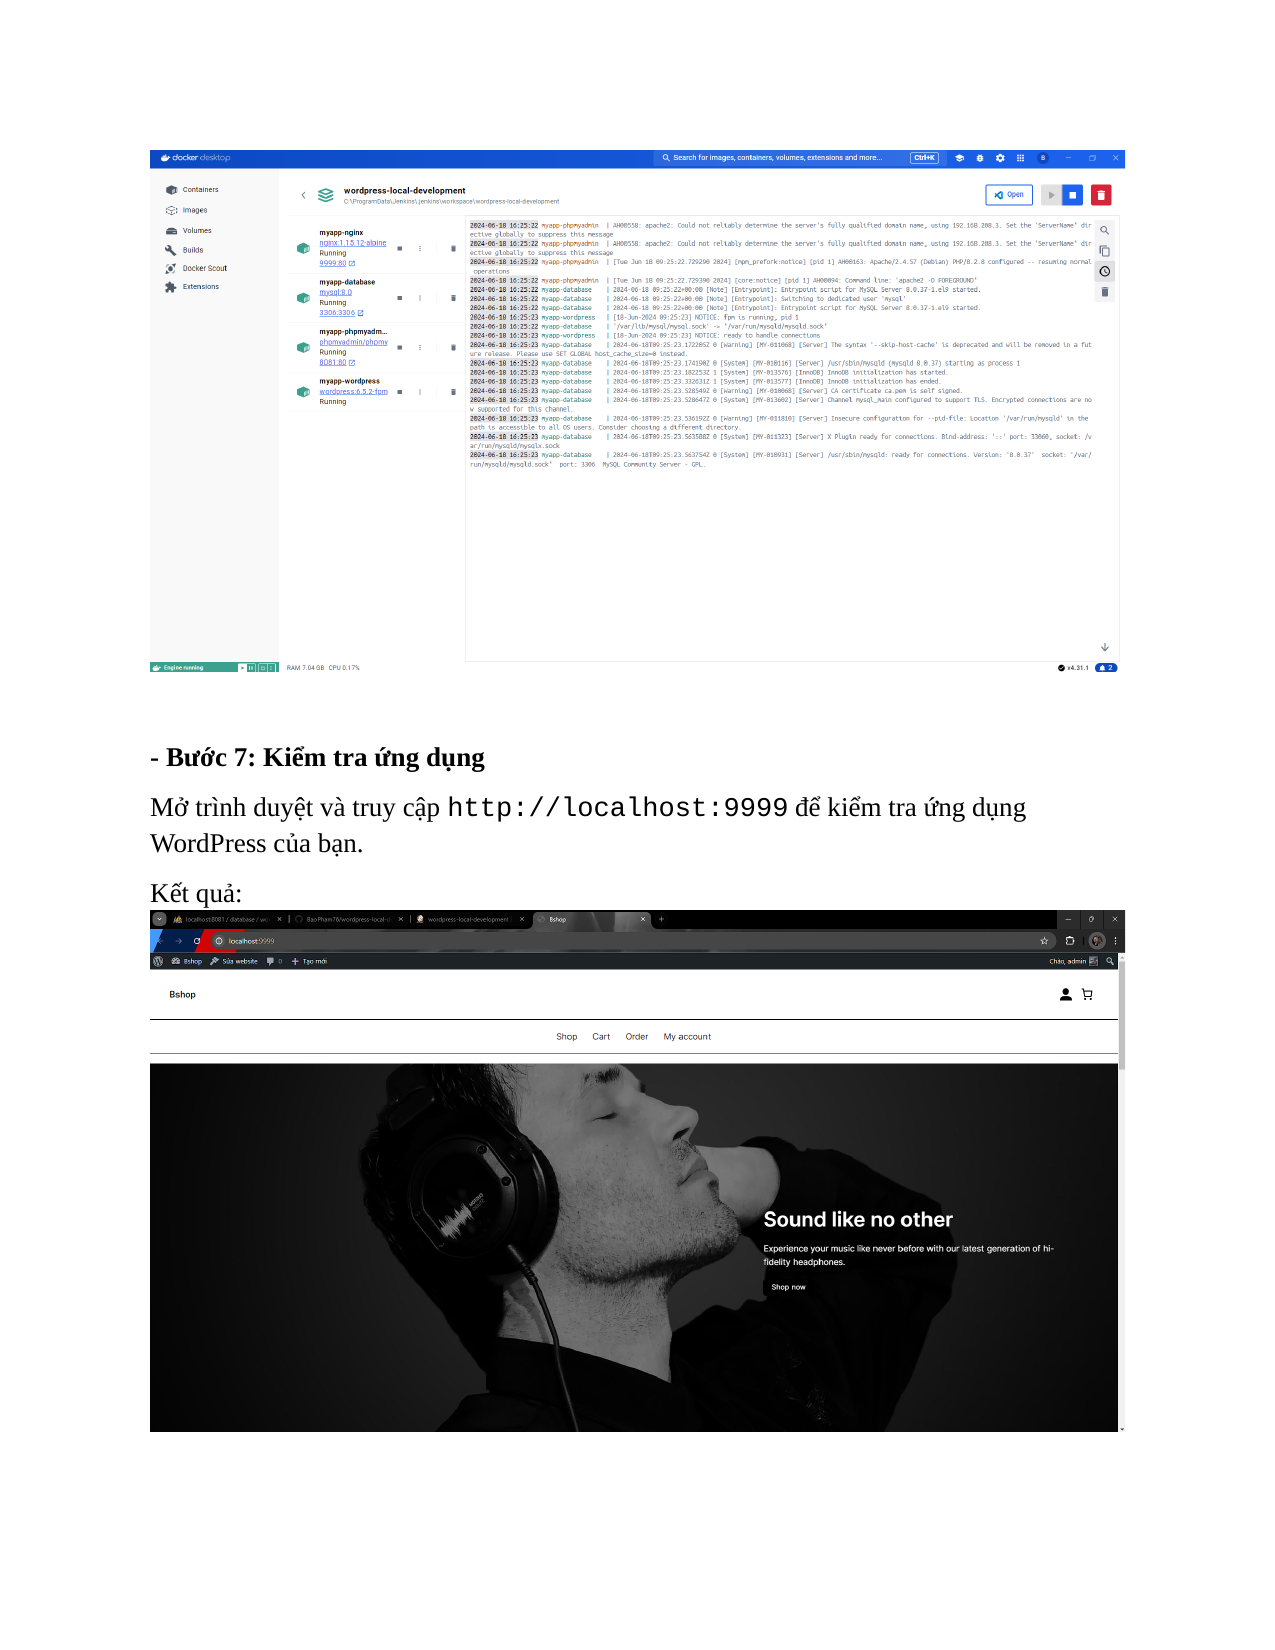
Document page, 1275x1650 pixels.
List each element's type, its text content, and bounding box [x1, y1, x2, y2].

picture [150, 150, 1125, 672]
picture [150, 910, 1125, 1432]
text Kết quả: [150, 877, 1125, 910]
text - Bước 7: Kiểm tra ứng dụng [150, 741, 1125, 772]
text Mở trình duyệt và truy cập http://localhost:9999 để kiểm tra ứng dụng WordPress của bạn. [150, 791, 1125, 858]
